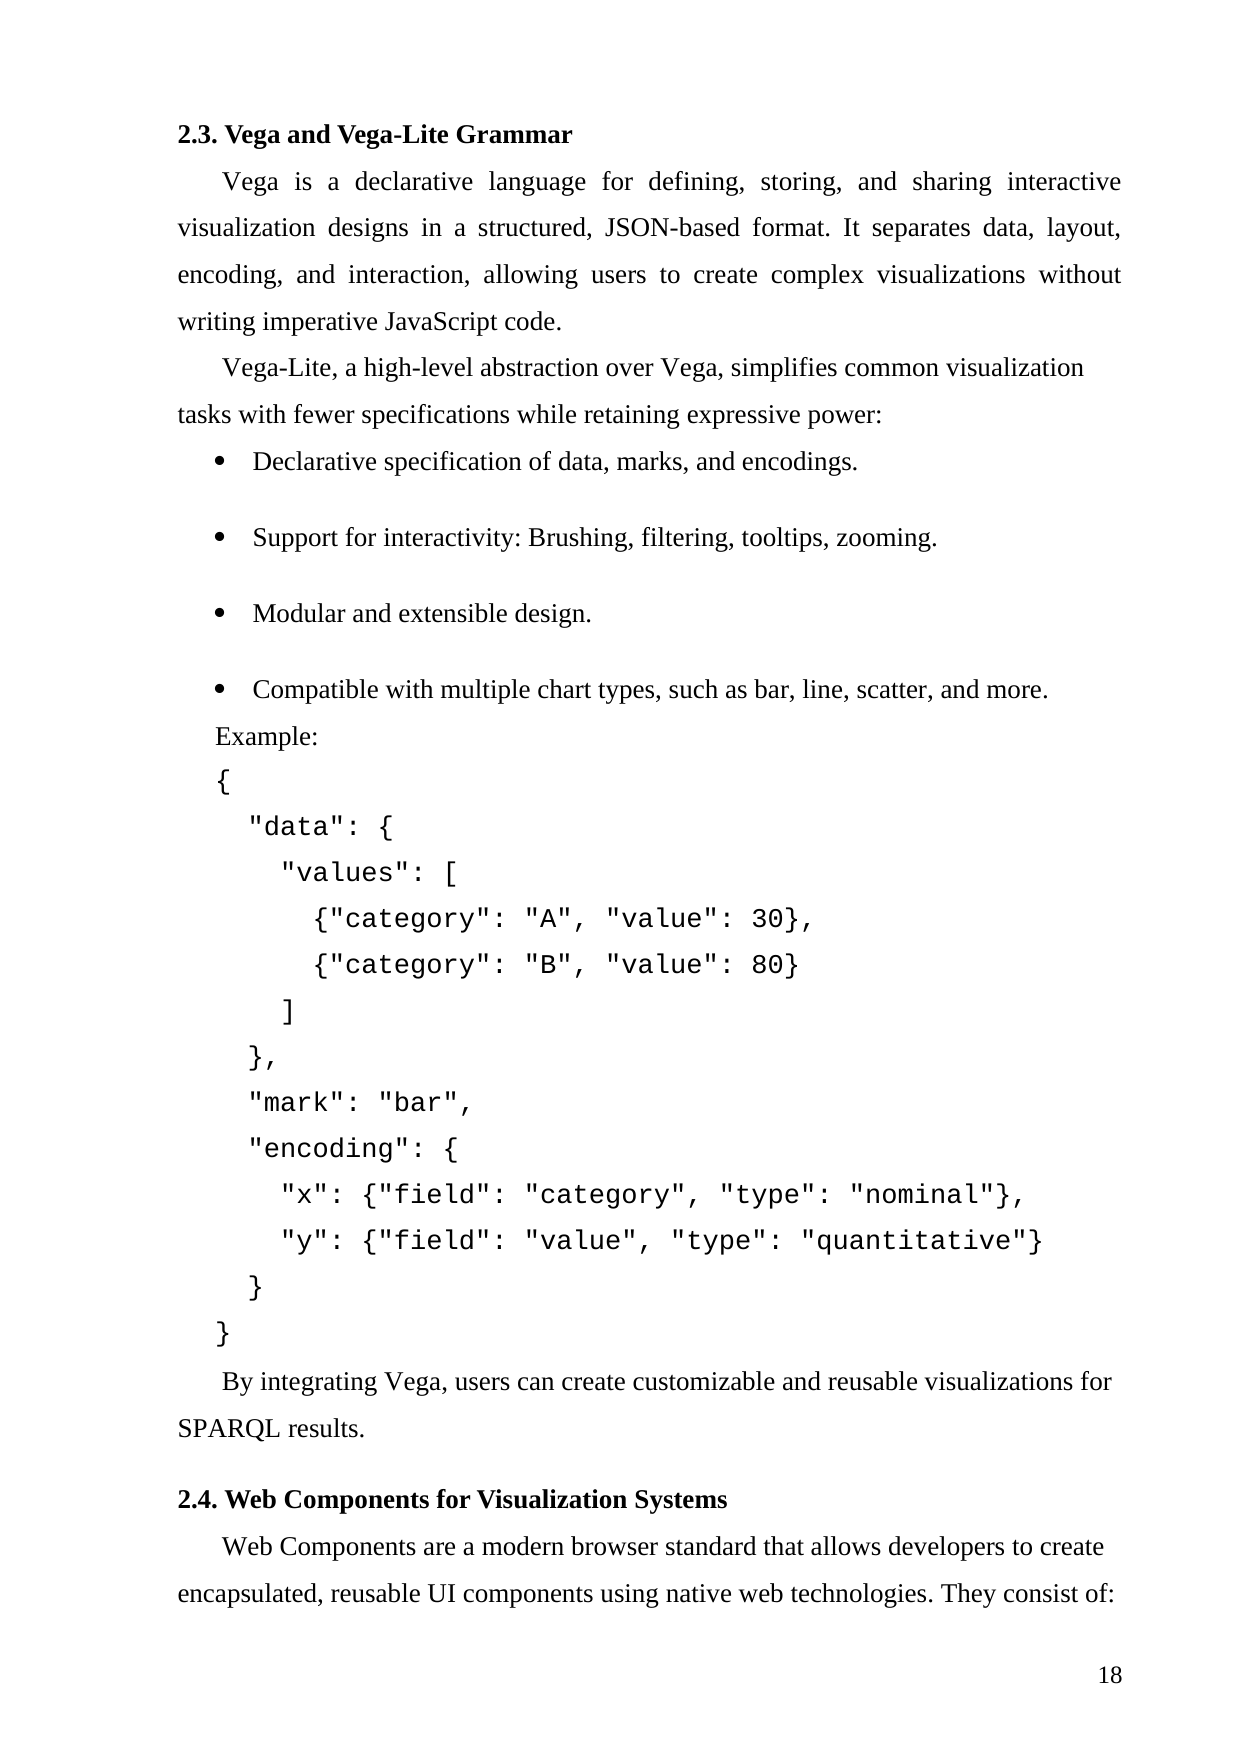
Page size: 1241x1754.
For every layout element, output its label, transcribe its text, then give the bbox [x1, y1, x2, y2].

list Declarative specification of data, marks, and encodings. [215, 445, 1122, 476]
text "values": [ [215, 858, 1122, 889]
text "encoding": { [215, 1135, 1122, 1166]
text By integrating Vega, users can create customizable and reusable visualizations for SPARQL results. [177, 1365, 1122, 1443]
text } [215, 1319, 1122, 1350]
list Compatible with multiple chart types, such as bar, line, scatter, and more. [215, 673, 1122, 704]
text "data": { [215, 812, 1122, 843]
text Vega-Lite, a high-level abstraction over Vega, simplifies common visualization tasks with fewer specifications while retaining expressive power: [177, 351, 1122, 429]
text "mark": "bar", [215, 1089, 1122, 1119]
text Example: [215, 720, 1122, 751]
text {"category": "B", "value": 80} [215, 951, 1122, 981]
text Vega is a declarative language for defining, storing, and sharing interactive visualization designs in a structured, JSON-based format. It separates data, layout, encoding, and interaction, allowing users to create complex visualizations without writing imperative JavaScript code. [177, 165, 1122, 336]
text ] [215, 997, 1122, 1027]
text "x": {"field": "category", "type": "nominal"}, [215, 1181, 1122, 1212]
text "y": {"field": "value", "type": "quantitative"} [215, 1227, 1122, 1258]
text }, [215, 1043, 1122, 1073]
subtitle 2.3. Vega and Vega-Lite Grammar [177, 118, 1122, 149]
text Web Components are a modern browser standard that allows developers to create encapsulated, reusable UI components using native web technologies. They consist of: [177, 1530, 1122, 1608]
list Modular and extensible design. [215, 597, 1122, 628]
list Support for interactivity: Brushing, filtering, tooltips, zooming. [215, 521, 1122, 552]
text {"category": "A", "value": 30}, [215, 904, 1122, 935]
subtitle 2.4. Web Components for Visualization Systems [177, 1483, 1122, 1514]
text { [215, 766, 1122, 797]
text } [215, 1273, 1122, 1304]
